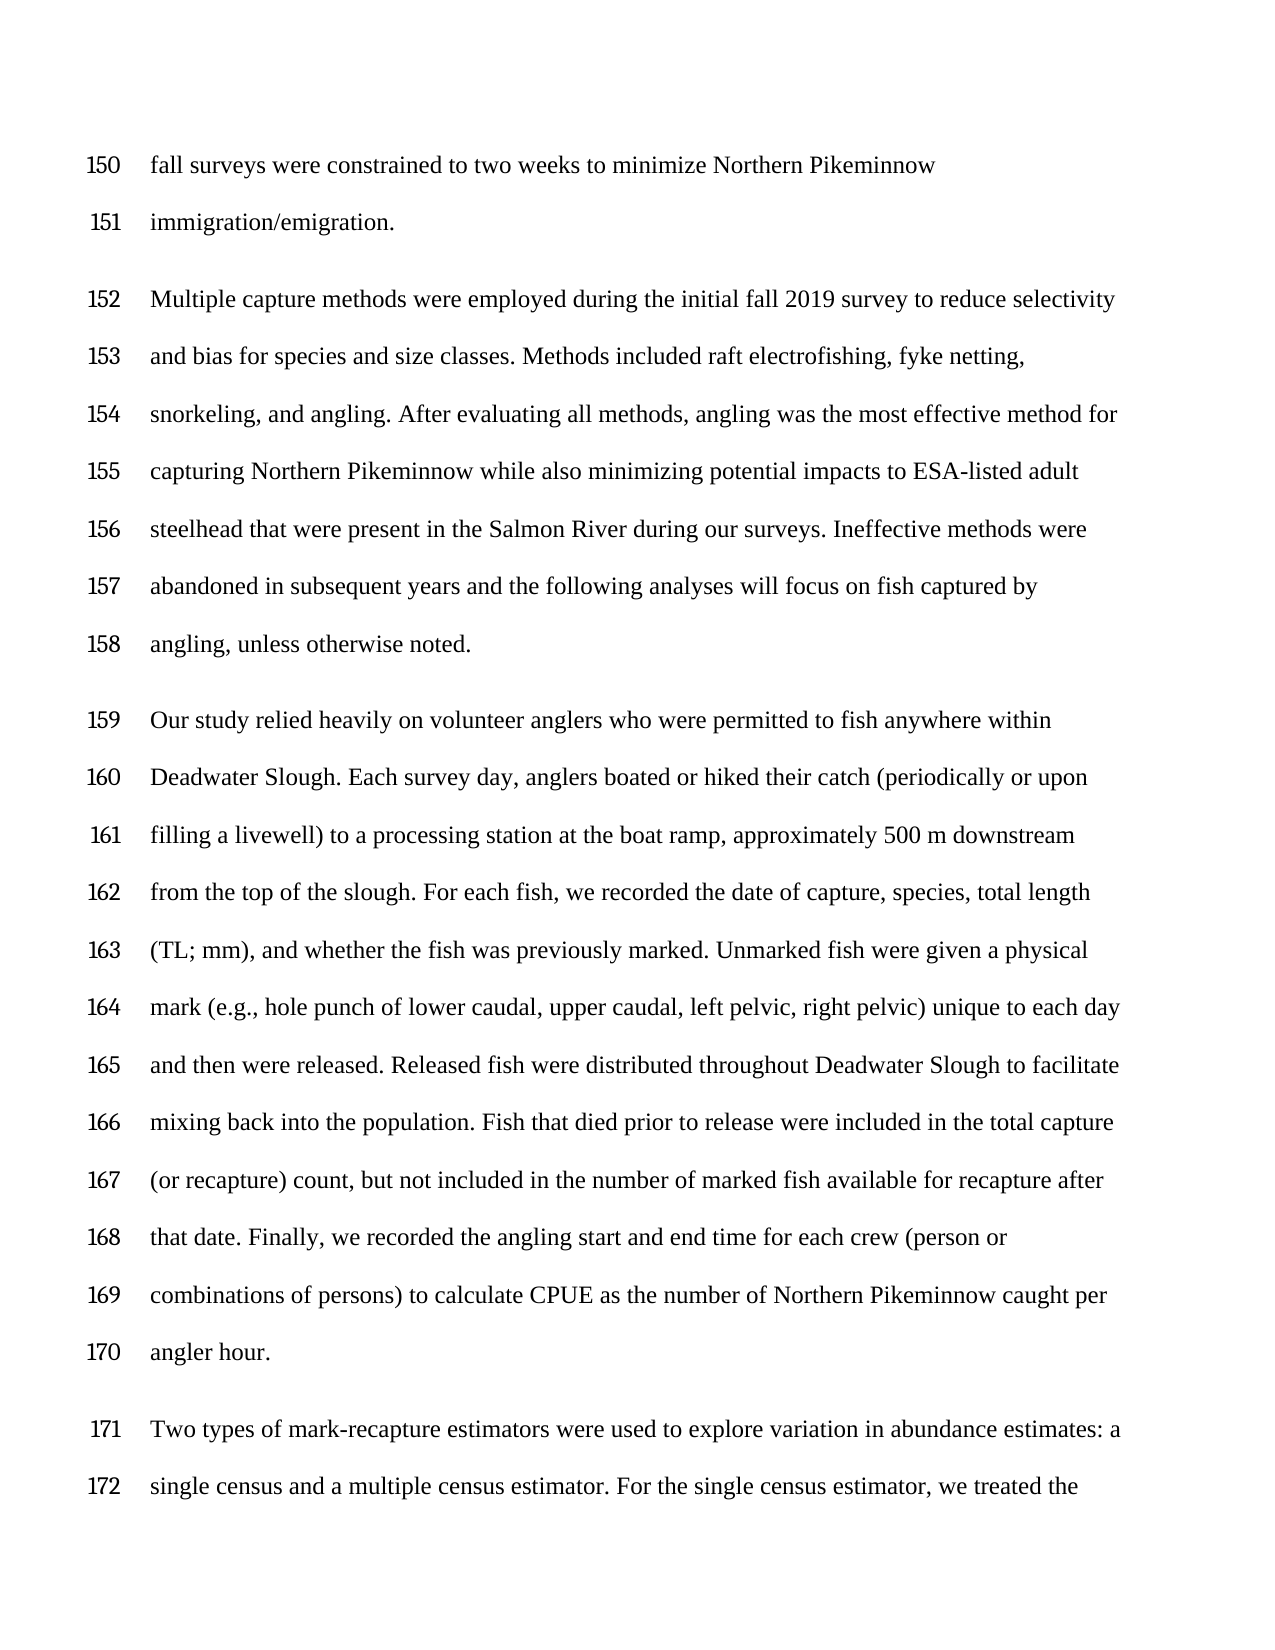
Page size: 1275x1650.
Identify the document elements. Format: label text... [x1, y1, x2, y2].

text Multiple capture methods were employed during the initial fall 2019 survey to reduce selectivity and bias for species and size classes. Methods included raft electrofishing, fyke netting, snorkeling, and angling. After evaluating all methods, angling was the most effective method for capturing Northern Pikeminnow while also minimizing potential impacts to ESA-listed adult steelhead that were present in the Salmon River during our surveys. Ineffective methods were abandoned in subsequent years and the following analyses will focus on fish captured by angling, unless otherwise noted. [150, 284, 1125, 657]
text Our study relied heavily on volunteer anglers who were permitted to fish anywhere within Deadwater Slough. Each survey day, anglers boated or hiked their catch (periodically or upon filling a livewell) to a processing station at the boat ramp, approximately 500 m downstream from the top of the slough. For each fish, we recorded the date of capture, species, total length (TL; mm), and whether the fish was previously marked. Unmarked fish were given a physical mark (e.g., hole punch of lower caudal, upper caudal, left pelvic, right pelvic) unique to each day and then were released. Released fish were distributed throughout Deadwater Slough to facilitate mixing back into the population. Fish that died prior to release were included in the total capture (or recapture) count, but not included in the number of marked fish available for recapture after that date. Finally, we recorded the angling start and end time for each crew (person or combinations of persons) to calculate CPUE as the number of Northern Pikeminnow caught per angler hour. [150, 705, 1125, 1366]
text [150, 1414, 1125, 1500]
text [150, 150, 1125, 236]
